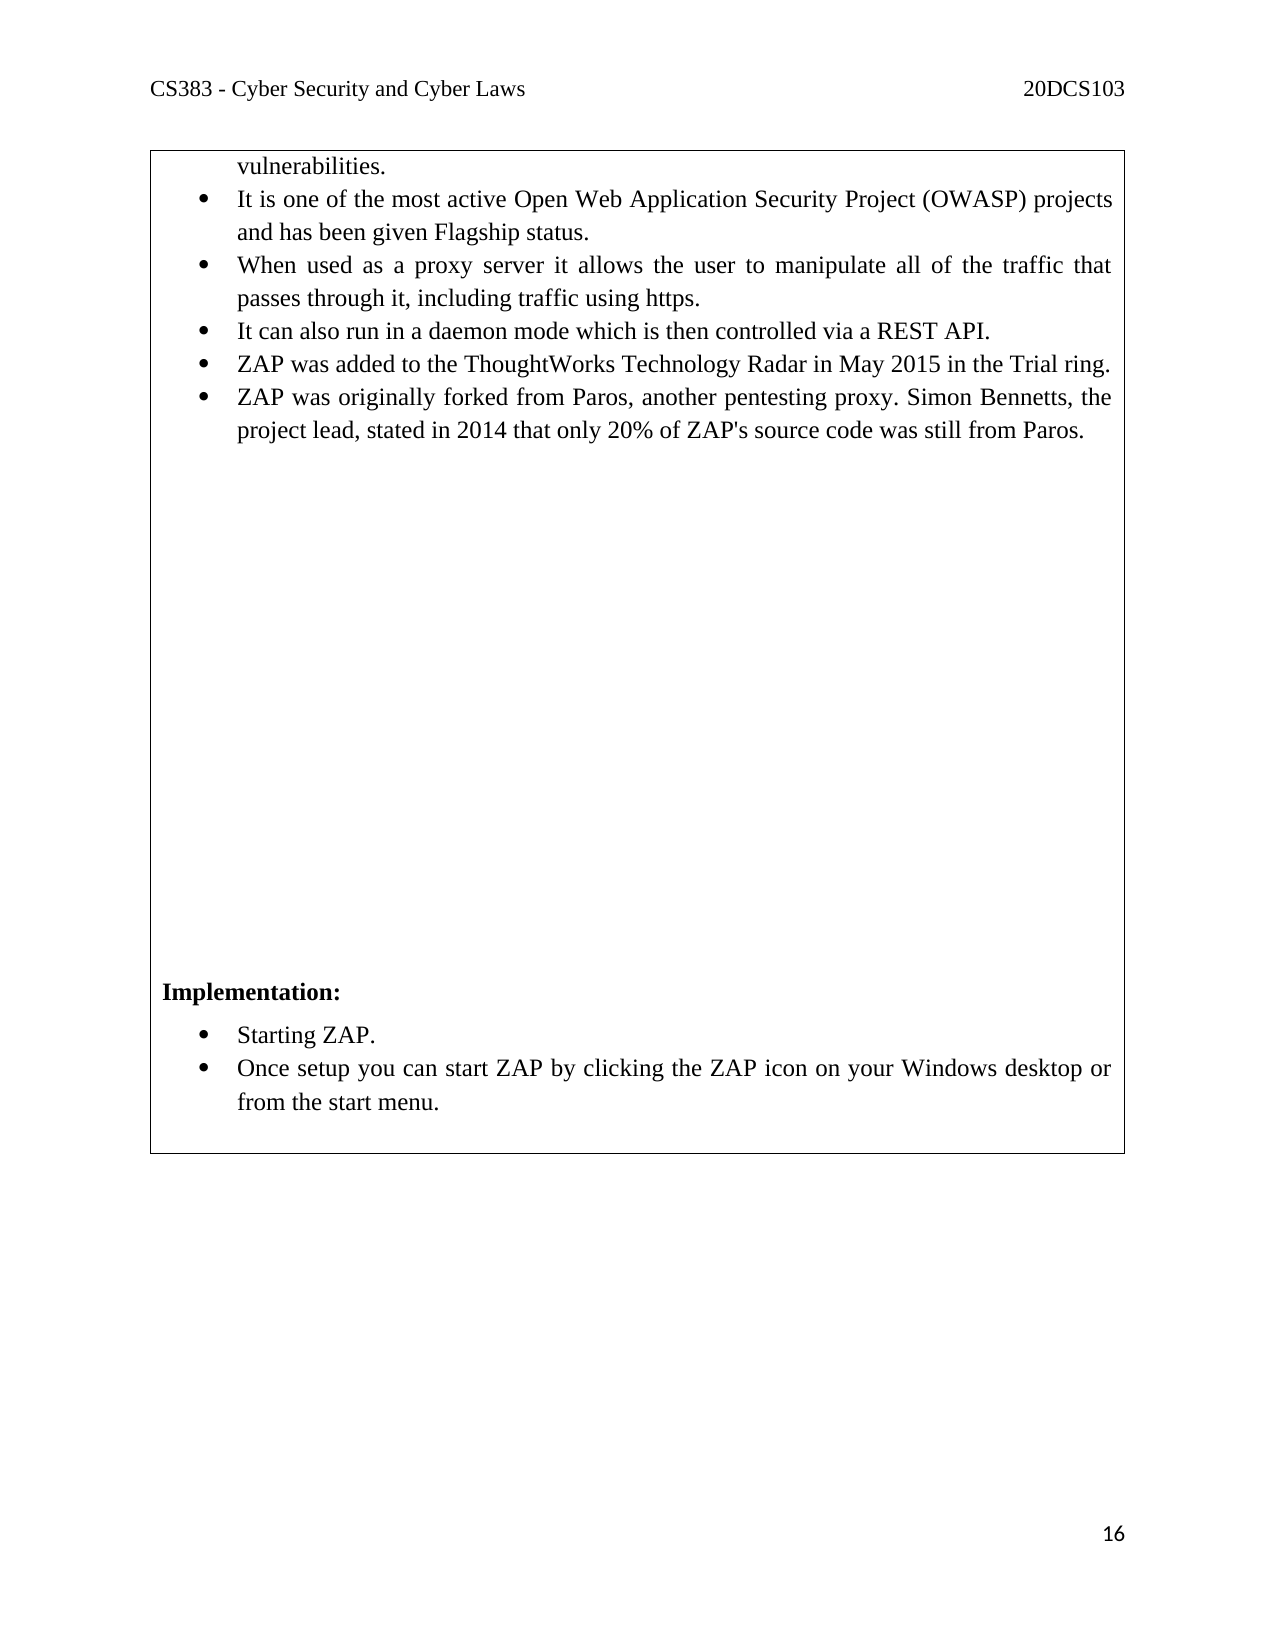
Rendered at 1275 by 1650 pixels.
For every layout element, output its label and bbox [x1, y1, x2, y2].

table_cell [151, 151, 1124, 1153]
